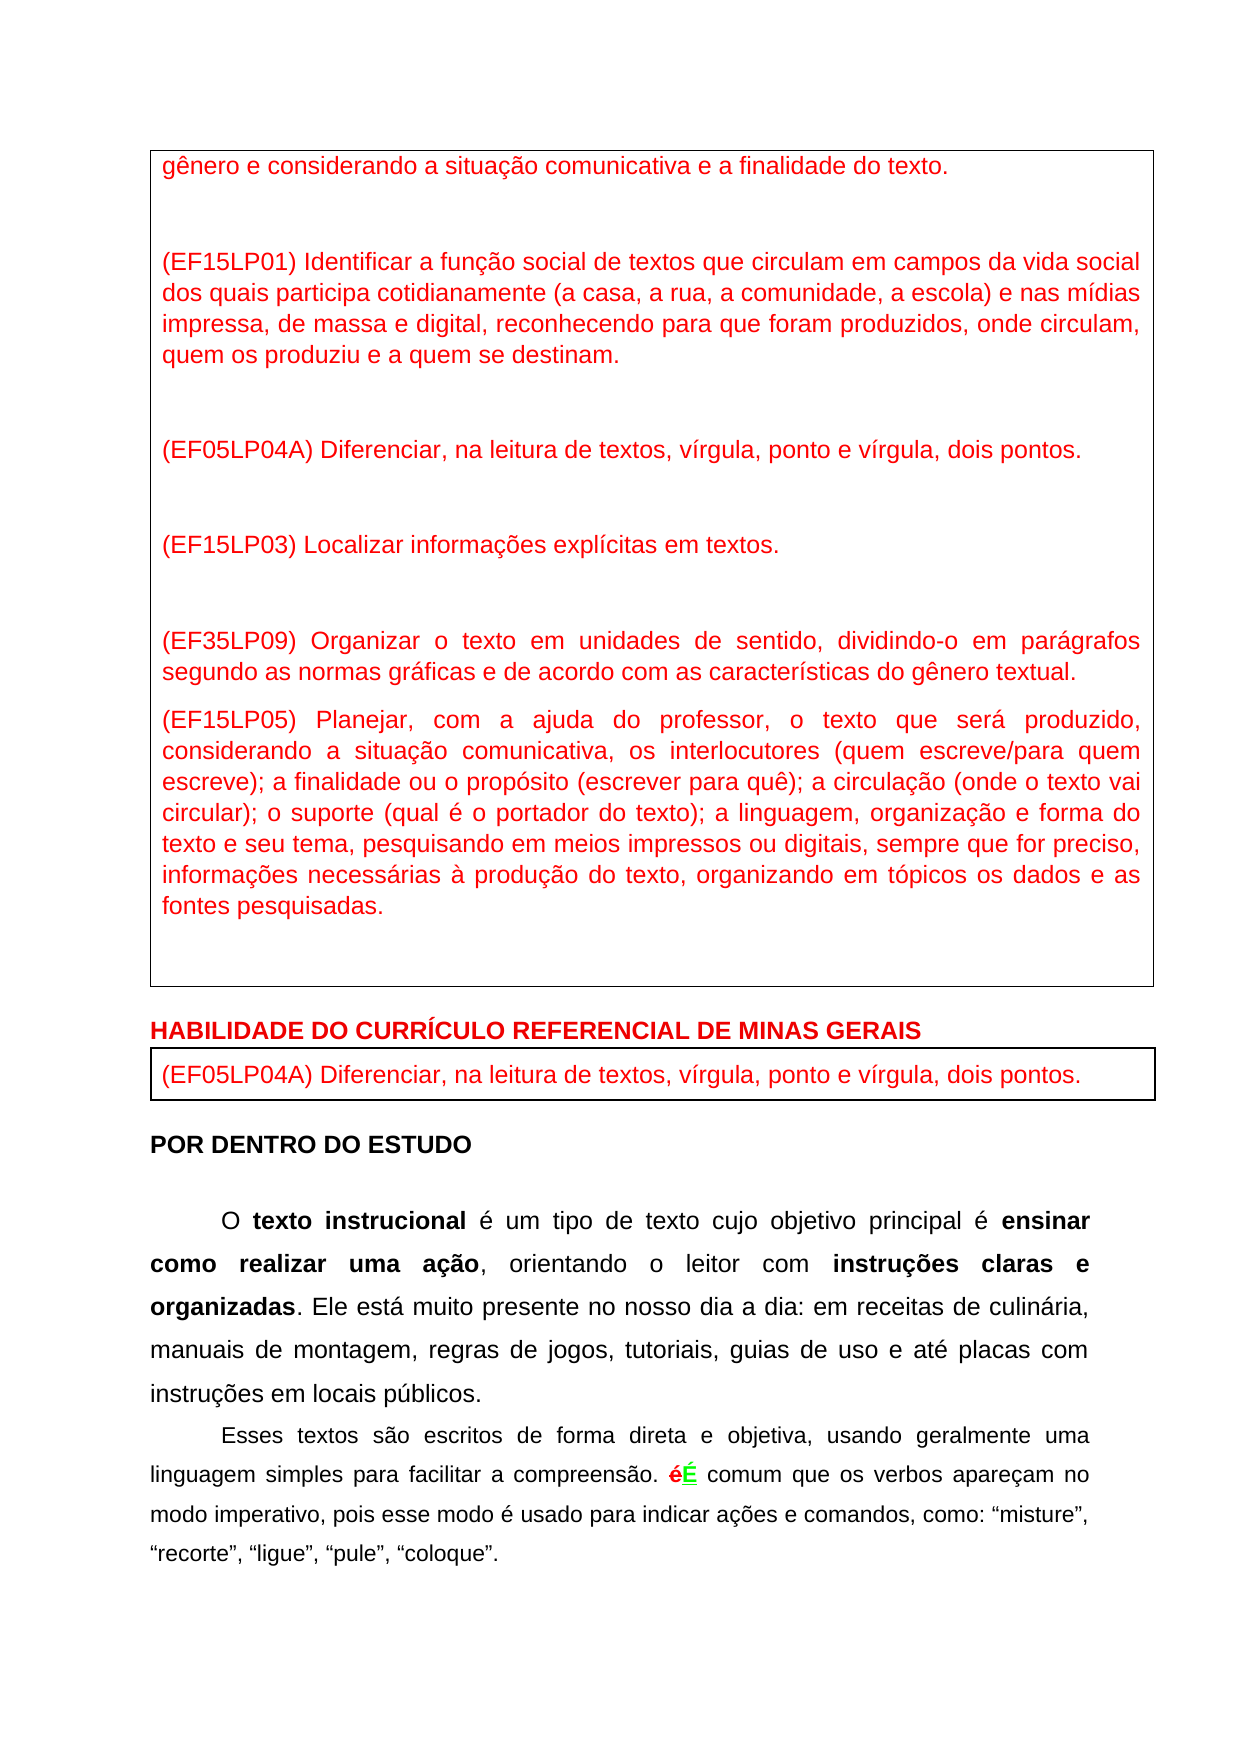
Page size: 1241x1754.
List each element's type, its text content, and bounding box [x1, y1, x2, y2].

text POR DENTRO DO ESTUDO [150, 1129, 1090, 1158]
text O texto instrucional é um tipo de texto cujo objetivo principal é ensinar como realizar uma ação, orientando o leitor com instruções claras e organizadas. Ele está muito presente no nosso dia a dia: em receitas de culinária, manuais de montagem, regras de jogos, tutoriais, guias de uso e até placas com instruções em locais públicos. [150, 1206, 1090, 1407]
text Esses textos são escritos de forma direta e objetiva, usando geralmente uma linguagem simples para facilitar a compreensão. éÉ comum que os verbos apareçam no modo imperativo, pois esse modo é usado para indicar ações e comandos, como: “misture”, “recorte”, “ligue”, “pule”, “coloque”. [150, 1422, 1090, 1566]
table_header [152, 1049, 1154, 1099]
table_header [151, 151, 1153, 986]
text HABILIDADE DO CURRÍCULO REFERENCIAL DE MINAS GERAIS [150, 1016, 1090, 1045]
